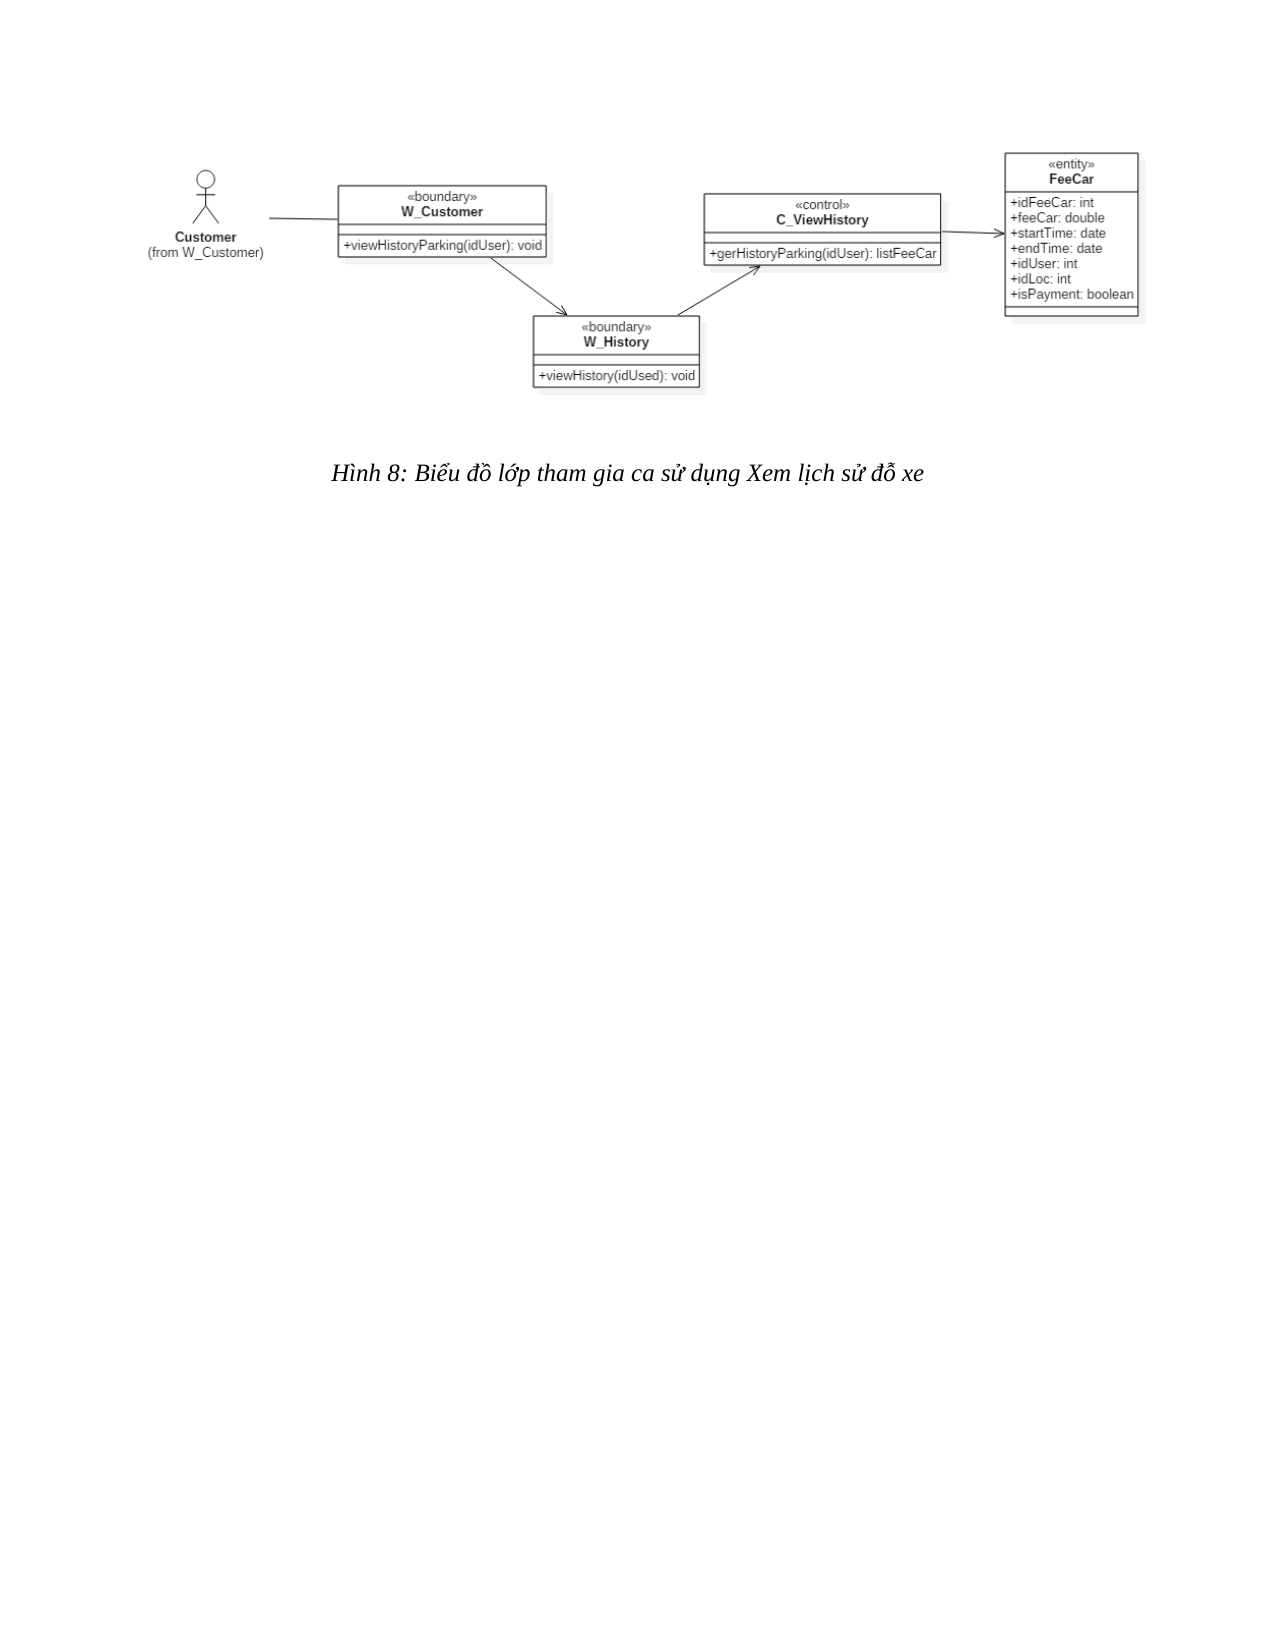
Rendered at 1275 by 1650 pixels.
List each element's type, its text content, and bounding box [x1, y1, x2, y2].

text Hình 8: Biểu đồ lớp tham gia ca sử dụng Xem lịch sử đỗ xe [133, 458, 1122, 487]
picture [133, 143, 1178, 428]
